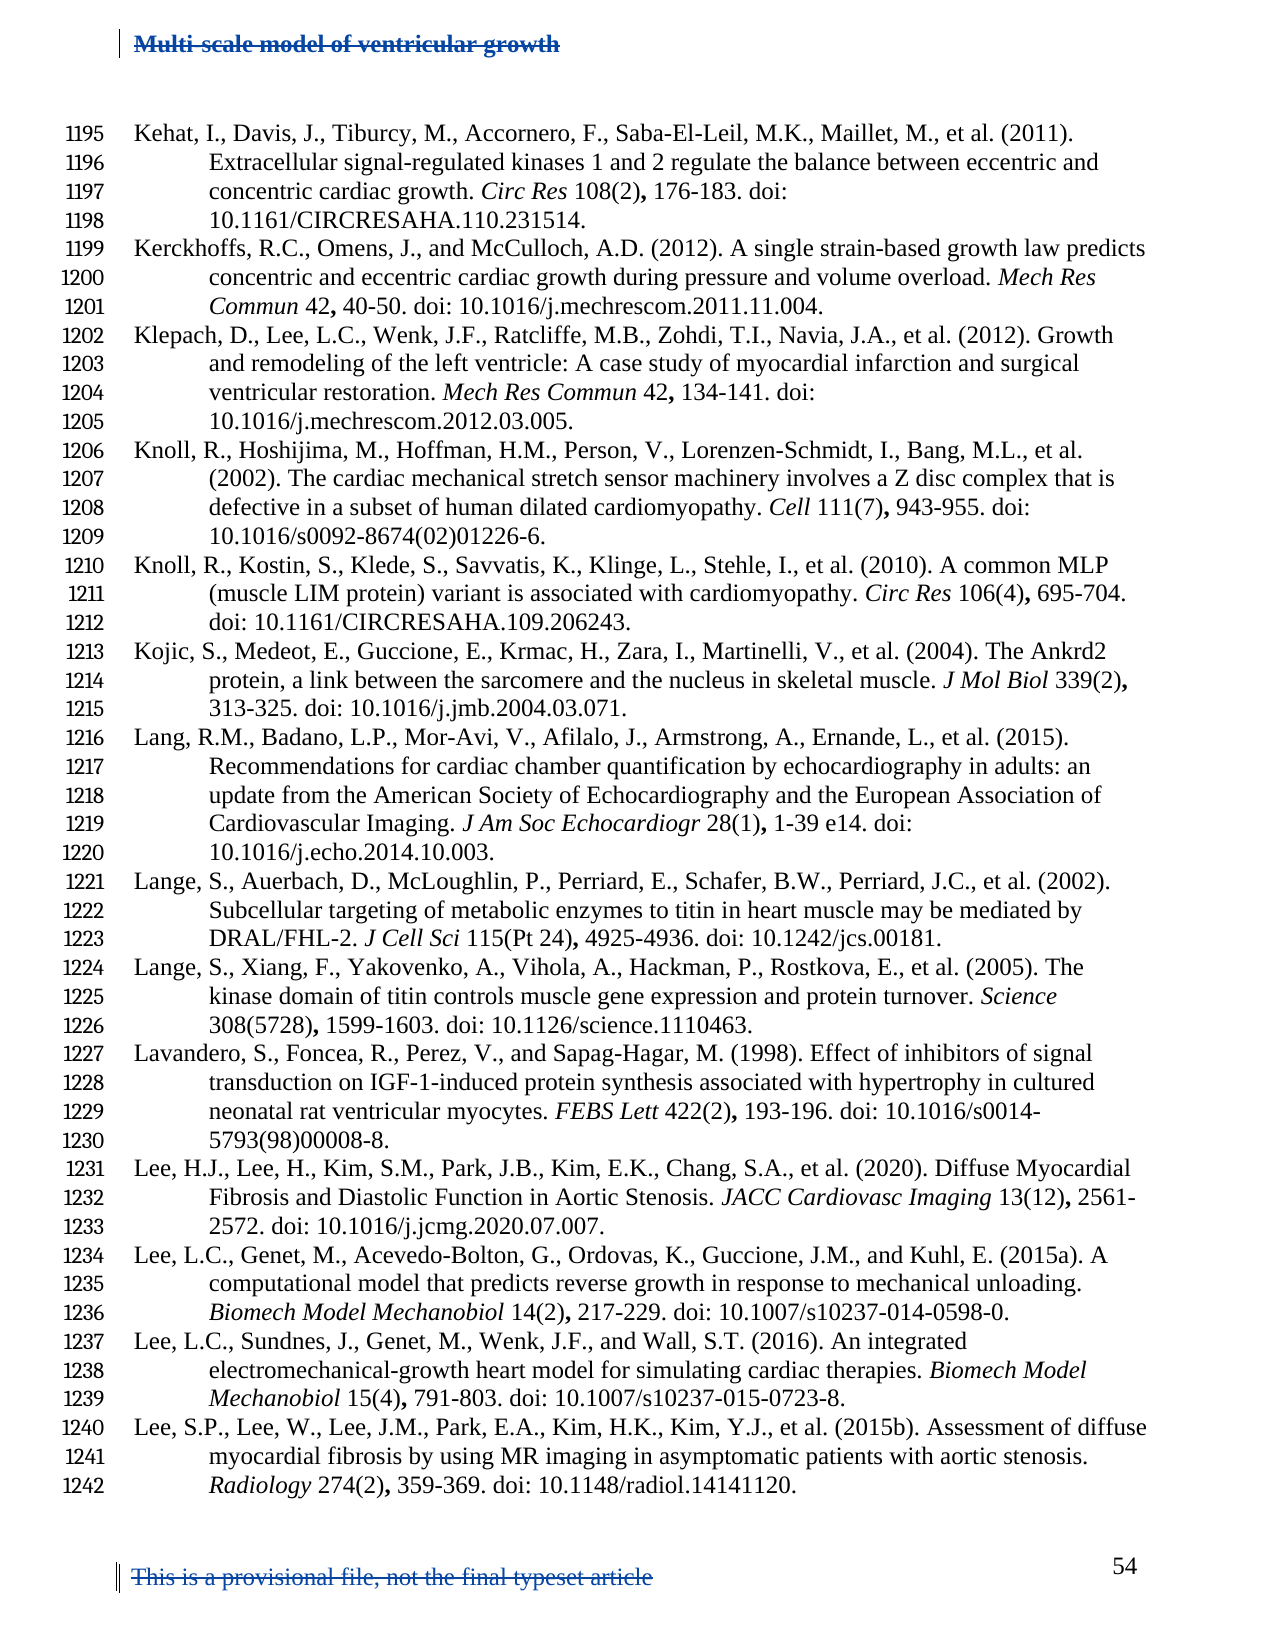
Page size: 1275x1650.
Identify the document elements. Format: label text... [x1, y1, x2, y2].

text Lange, S., Xiang, F., Yakovenko, A., Vihola, A., Hackman, P., Rostkova, E., et al. (2005). The kinase domain of titin controls muscle gene expression and protein turnover. Science 308(5728), 1599-1603. doi: 10.1126/science.1110463. [133, 952, 1152, 1038]
text Knoll, R., Kostin, S., Klede, S., Savvatis, K., Klinge, L., Stehle, I., et al. (2010). A common MLP (muscle LIM protein) variant is associated with cardiomyopathy. Circ Res 106(4), 695-704. doi: 10.1161/CIRCRESAHA.109.206243. [133, 550, 1152, 636]
text Lang, R.M., Badano, L.P., Mor-Avi, V., Afilalo, J., Armstrong, A., Ernande, L., et al. (2015). Recommendations for cardiac chamber quantification by echocardiography in adults: an update from the American Society of Echocardiography and the European Association of Cardiovascular Imaging. J Am Soc Echocardiogr 28(1), 1-39 e14. doi: 10.1016/j.echo.2014.10.003. [133, 722, 1152, 866]
text Lee, S.P., Lee, W., Lee, J.M., Park, E.A., Kim, H.K., Kim, Y.J., et al. (2015b). Assessment of diffuse myocardial fibrosis by using MR imaging in asymptomatic patients with aortic stenosis. Radiology 274(2), 359-369. doi: 10.1148/radiol.14141120. [133, 1412, 1152, 1498]
text Lavandero, S., Foncea, R., Perez, V., and Sapag-Hagar, M. (1998). Effect of inhibitors of signal transduction on IGF-1-induced protein synthesis associated with hypertrophy in cultured neonatal rat ventricular myocytes. FEBS Lett 422(2), 193-196. doi: 10.1016/s0014-5793(98)00008-8. [133, 1038, 1152, 1153]
text Klepach, D., Lee, L.C., Wenk, J.F., Ratcliffe, M.B., Zohdi, T.I., Navia, J.A., et al. (2012). Growth and remodeling of the left ventricle: A case study of myocardial infarction and surgical ventricular restoration. Mech Res Commun 42, 134-141. doi: 10.1016/j.mechrescom.2012.03.005. [133, 320, 1152, 435]
text Kehat, I., Davis, J., Tiburcy, M., Accornero, F., Saba-El-Leil, M.K., Maillet, M., et al. (2011). Extracellular signal-regulated kinases 1 and 2 regulate the balance between eccentric and concentric cardiac growth. Circ Res 108(2), 176-183. doi: 10.1161/CIRCRESAHA.110.231514. [133, 118, 1152, 233]
text Kerckhoffs, R.C., Omens, J., and McCulloch, A.D. (2012). A single strain-based growth law predicts concentric and eccentric cardiac growth during pressure and volume overload. Mech Res Commun 42, 40-50. doi: 10.1016/j.mechrescom.2011.11.004. [133, 233, 1152, 320]
text Lange, S., Auerbach, D., McLoughlin, P., Perriard, E., Schafer, B.W., Perriard, J.C., et al. (2002). Subcellular targeting of metabolic enzymes to titin in heart muscle may be mediated by DRAL/FHL-2. J Cell Sci 115(Pt 24), 4925-4936. doi: 10.1242/jcs.00181. [133, 866, 1152, 952]
text Lee, L.C., Sundnes, J., Genet, M., Wenk, J.F., and Wall, S.T. (2016). An integrated electromechanical-growth heart model for simulating cardiac therapies. Biomech Model Mechanobiol 15(4), 791-803. doi: 10.1007/s10237-015-0723-8. [133, 1326, 1152, 1412]
text Kojic, S., Medeot, E., Guccione, E., Krmac, H., Zara, I., Martinelli, V., et al. (2004). The Ankrd2 protein, a link between the sarcomere and the nucleus in skeletal muscle. J Mol Biol 339(2), 313-325. doi: 10.1016/j.jmb.2004.03.071. [133, 636, 1152, 722]
text Lee, L.C., Genet, M., Acevedo-Bolton, G., Ordovas, K., Guccione, J.M., and Kuhl, E. (2015a). A computational model that predicts reverse growth in response to mechanical unloading. Biomech Model Mechanobiol 14(2), 217-229. doi: 10.1007/s10237-014-0598-0. [133, 1240, 1152, 1326]
text Lee, H.J., Lee, H., Kim, S.M., Park, J.B., Kim, E.K., Chang, S.A., et al. (2020). Diffuse Myocardial Fibrosis and Diastolic Function in Aortic Stenosis. JACC Cardiovasc Imaging 13(12), 2561-2572. doi: 10.1016/j.jcmg.2020.07.007. [133, 1153, 1152, 1240]
text Knoll, R., Hoshijima, M., Hoffman, H.M., Person, V., Lorenzen-Schmidt, I., Bang, M.L., et al. (2002). The cardiac mechanical stretch sensor machinery involves a Z disc complex that is defective in a subset of human dilated cardiomyopathy. Cell 111(7), 943-955. doi: 10.1016/s0092-8674(02)01226-6. [133, 435, 1152, 550]
